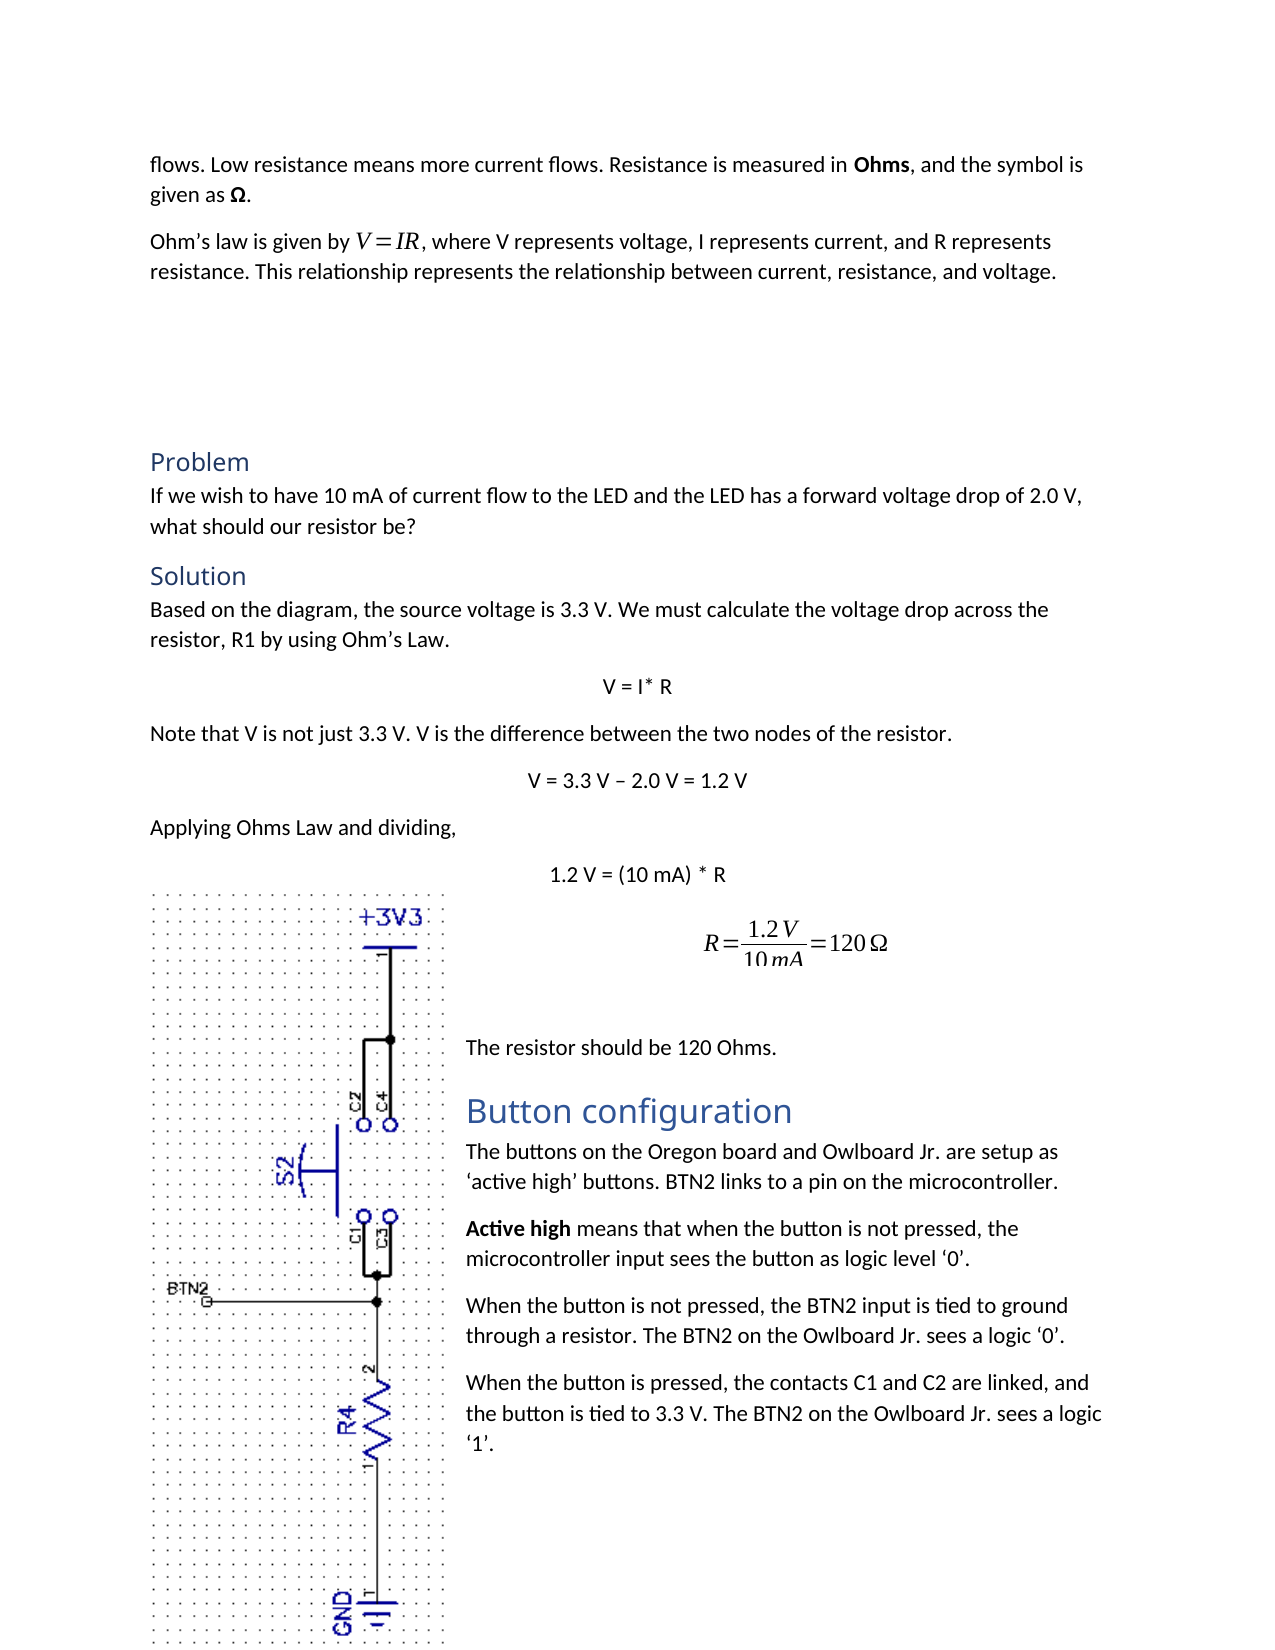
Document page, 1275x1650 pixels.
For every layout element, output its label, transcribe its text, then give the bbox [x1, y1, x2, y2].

subtitle Solution [150, 559, 1125, 593]
text Based on the diagram, the source voltage is 3.3 V. We must calculate the voltage drop across the resistor, R1 by using Ohm’s Law. [150, 595, 1125, 654]
text The resistor should be 120 Ohms. [447, 1033, 1125, 1061]
text Active high means that when the button is not pressed, the microcontroller input sees the button as logic level ‘0’. [447, 1214, 1125, 1273]
text If we wish to have 10 mA of current flow to the LED and the LED has a forward voltage drop of 2.0 V, what should our resistor be? [150, 482, 1125, 540]
text V = 3.3 V – 2.0 V = 1.2 V [150, 766, 1125, 794]
text When the button is pressed, the contacts C1 and C2 are linked, and the button is tied to 3.3 V. The BTN2 on the Owlboard Jr. sees a logic ‘1’. [447, 1368, 1125, 1457]
text V = I* R [150, 672, 1125, 701]
text When the button is not pressed, the BTN2 input is tied to ground through a resistor. The BTN2 on the Owlboard Jr. sees a logic ‘0’. [447, 1291, 1125, 1350]
text Note that V is not just 3.3 V. V is the difference between the two nodes of the resistor. [150, 719, 1125, 747]
text 1.2 V = (10 mA) * R [150, 860, 1125, 888]
picture [150, 893, 447, 1650]
subtitle Button configuration [447, 1088, 1125, 1134]
text Ohm’s law is given by , where V represents voltage, I represents current, and R represents resistance. This relationship represents the relationship between current, resistance, and voltage. [150, 227, 1125, 285]
text Applying Ohms Law and dividing, [150, 813, 1125, 841]
text The buttons on the Oregon board and Owlboard Jr. are setup as ‘active high’ buttons. BTN2 links to a pin on the microcontroller. [447, 1137, 1125, 1196]
subtitle Problem [150, 445, 1125, 479]
